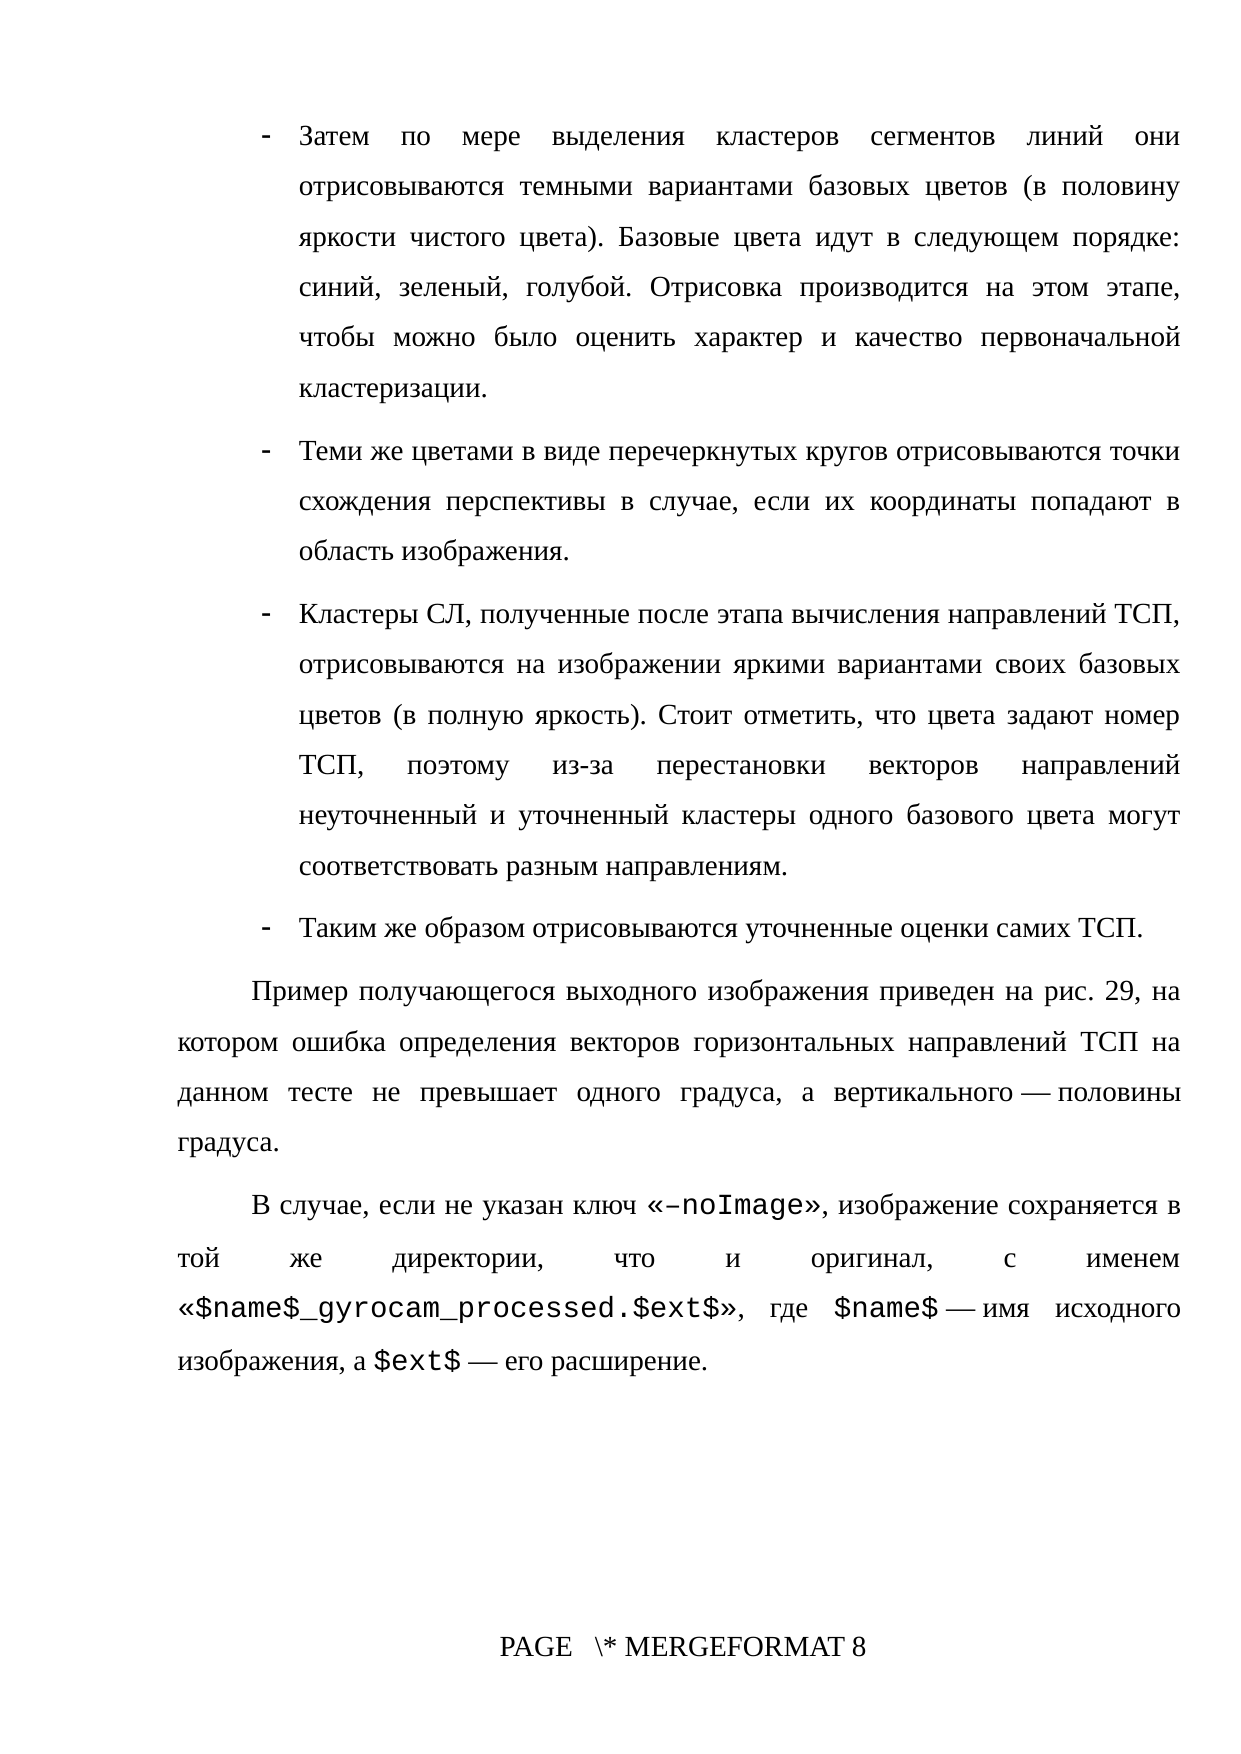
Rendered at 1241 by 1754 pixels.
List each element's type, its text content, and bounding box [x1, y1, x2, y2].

list Затем по мере выделения кластеров сегментов линий они отрисовываются темными вариантами базовых цветов (в половину яркости чистого цвета). Базовые цвета идут в следующем порядке: синий, зеленый, голубой. Отрисовка производится на этом этапе, чтобы можно было оценить характер и качество первоначальной кластеризации. [261, 118, 1181, 403]
text В случае, если не указан ключ «–noImage», изображение сохраняется в той же директории, что и оригинал, с именем «$name$_gyrocam_processed.$ext$», где $name$ — имя исходного изображения, а $ext$ — его расширение. [177, 1187, 1181, 1379]
list Кластеры СЛ, полученные после этапа вычисления направлений ТСП, отрисовываются на изображении яркими вариантами своих базовых цветов (в полную яркость). Стоит отметить, что цвета задают номер ТСП, поэтому из-за перестановки векторов направлений неуточненный и уточненный кластеры одного базового цвета могут соответствовать разным направлениям. [261, 596, 1181, 881]
list Таким же образом отрисовываются уточненные оценки самих ТСП. [261, 911, 1181, 944]
text Пример получающегося выходного изображения приведен на рис. 29, на котором ошибка определения векторов горизонтальных направлений ТСП на данном тесте не превышает одного градуса, а вертикального — половины градуса. [177, 973, 1181, 1158]
list Теми же цветами в виде перечеркнутых кругов отрисовываются точки схождения перспективы в случае, если их координаты попадают в область изображения. [261, 433, 1181, 567]
